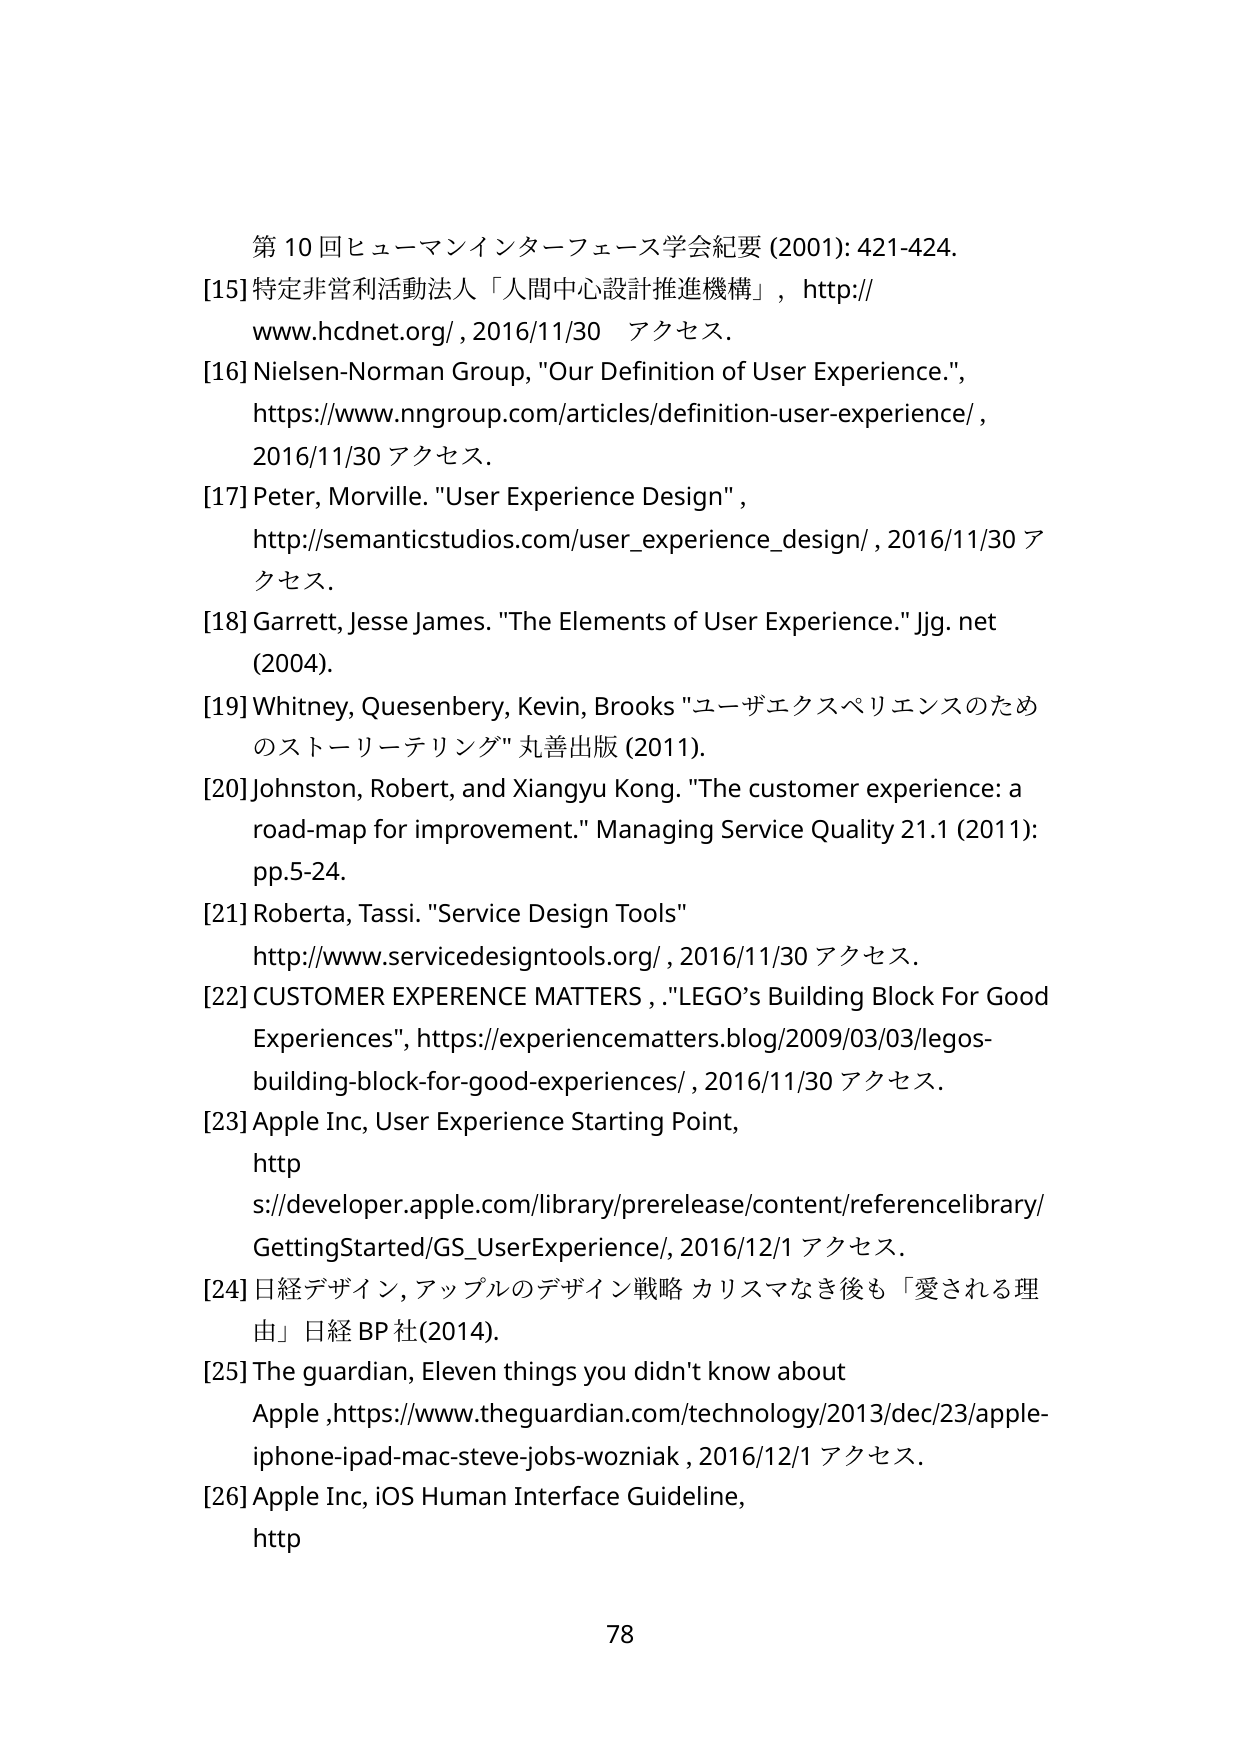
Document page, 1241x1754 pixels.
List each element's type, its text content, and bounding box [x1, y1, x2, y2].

list CUSTOMER EXPERENCE MATTERS , ."LEGO’s Building Block For Good Experiences", https://experiencematters.blog/2009/03/03/legos-building-block-for-good-experiences/ , 2016/11/30アクセス. [202, 975, 1063, 1100]
list 日経デザイン, アップルのデザイン戦略 カリスマなき後も「愛される理由」日経BP社(2014). [202, 1267, 1063, 1350]
list 特定非営利活動法人「人間中心設計推進機構」，http://www.hcdnet.org/ , 2016/11/30 アクセス. [202, 267, 1063, 350]
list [202, 225, 1063, 267]
list Nielsen-Norman Group, "Our Definition of User Experience.", https://www.nngroup.com/articles/definition-user-experience/ , 2016/11/30アクセス. [202, 350, 1063, 475]
list Roberta, Tassi. "Service Design Tools" http://www.servicedesigntools.org/ , 2016/11/30アクセス. [202, 892, 1063, 975]
list Garrett, Jesse James. "The Elements of User Experience." Jjg. net (2004). [202, 600, 1063, 683]
list Johnston, Robert, and Xiangyu Kong. "The customer experience: a road-map for improvement." Managing Service Quality 21.1 (2011): pp.5-24. [202, 767, 1063, 892]
list Peter, Morville. "User Experience Design" , http://semanticstudios.com/user_experience_design/ , 2016/11/30アクセス. [202, 475, 1063, 600]
list The guardian, Eleven things you didn't know about Apple ,https://www.theguardian.com/technology/2013/dec/23/apple-iphone-ipad-mac-steve-jobs-wozniak , 2016/12/1アクセス. [202, 1350, 1063, 1475]
list Apple Inc, User Experience Starting Point, https://developer.apple.com/library/prerelease/content/referencelibrary/GettingStarted/GS_UserExperience/, 2016/12/1アクセス. [202, 1100, 1063, 1267]
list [202, 1475, 1063, 1558]
list Whitney, Quesenbery, Kevin, Brooks "ユーザエクスペリエンスのためのストーリーテリング" 丸善出版 (2011). [202, 683, 1063, 767]
